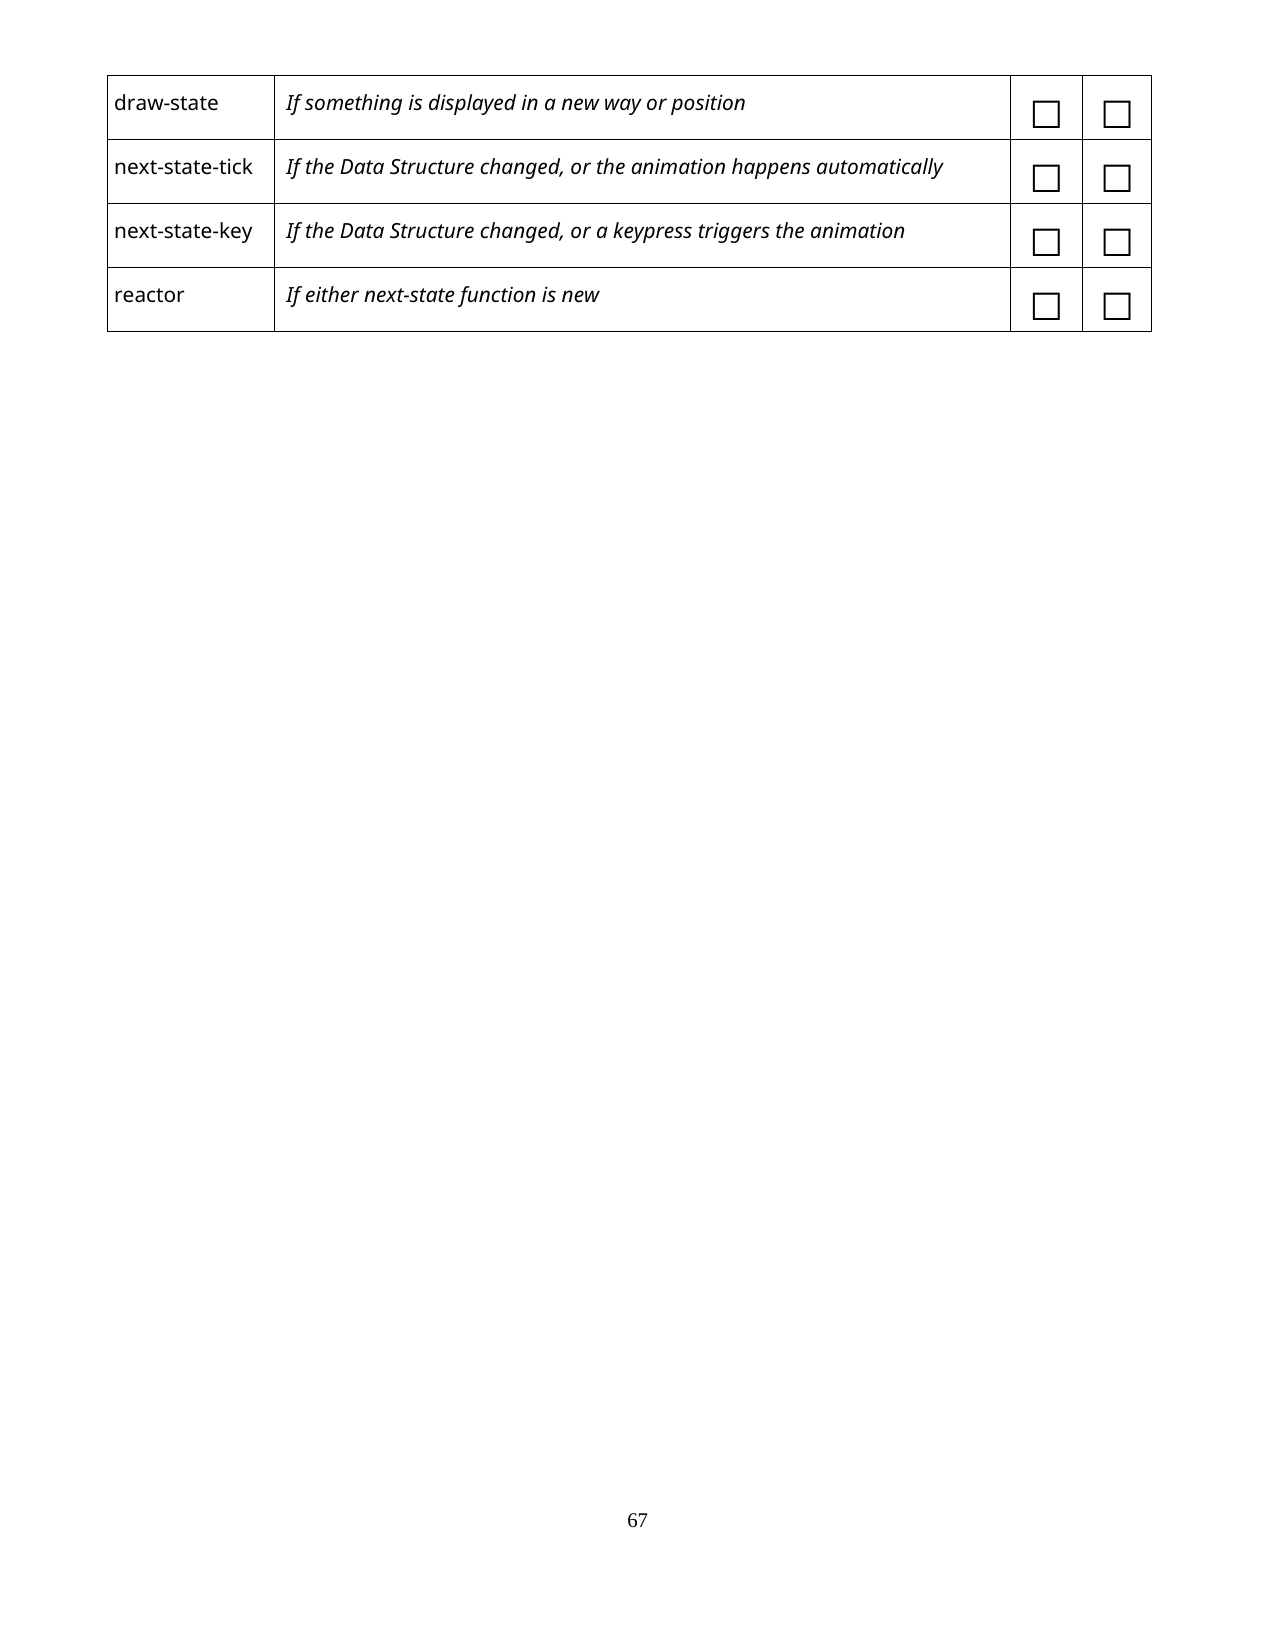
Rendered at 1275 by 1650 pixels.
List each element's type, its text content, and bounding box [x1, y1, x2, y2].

table_cell ☐ [1083, 140, 1151, 203]
table_cell ☐ [1083, 76, 1151, 139]
table_cell ☐ [1083, 268, 1151, 331]
table_cell ☐ [1011, 204, 1082, 267]
table_cell If either next-state function is new [275, 268, 1010, 331]
table_cell If the Data Structure changed, or a keypress triggers the animation [275, 204, 1010, 267]
table_cell next-state-key [108, 204, 274, 267]
table_cell If the Data Structure changed, or the animation happens automatically [275, 140, 1010, 203]
table_cell If something is displayed in a new way or position [275, 76, 1010, 139]
table_cell ☐ [1011, 140, 1082, 203]
table_cell ☐ [1011, 76, 1082, 139]
table_cell ☐ [1011, 268, 1082, 331]
table_cell draw-state [108, 76, 274, 139]
table_cell next-state-tick [108, 140, 274, 203]
table_cell ☐ [1083, 204, 1151, 267]
table_cell reactor [108, 268, 274, 331]
